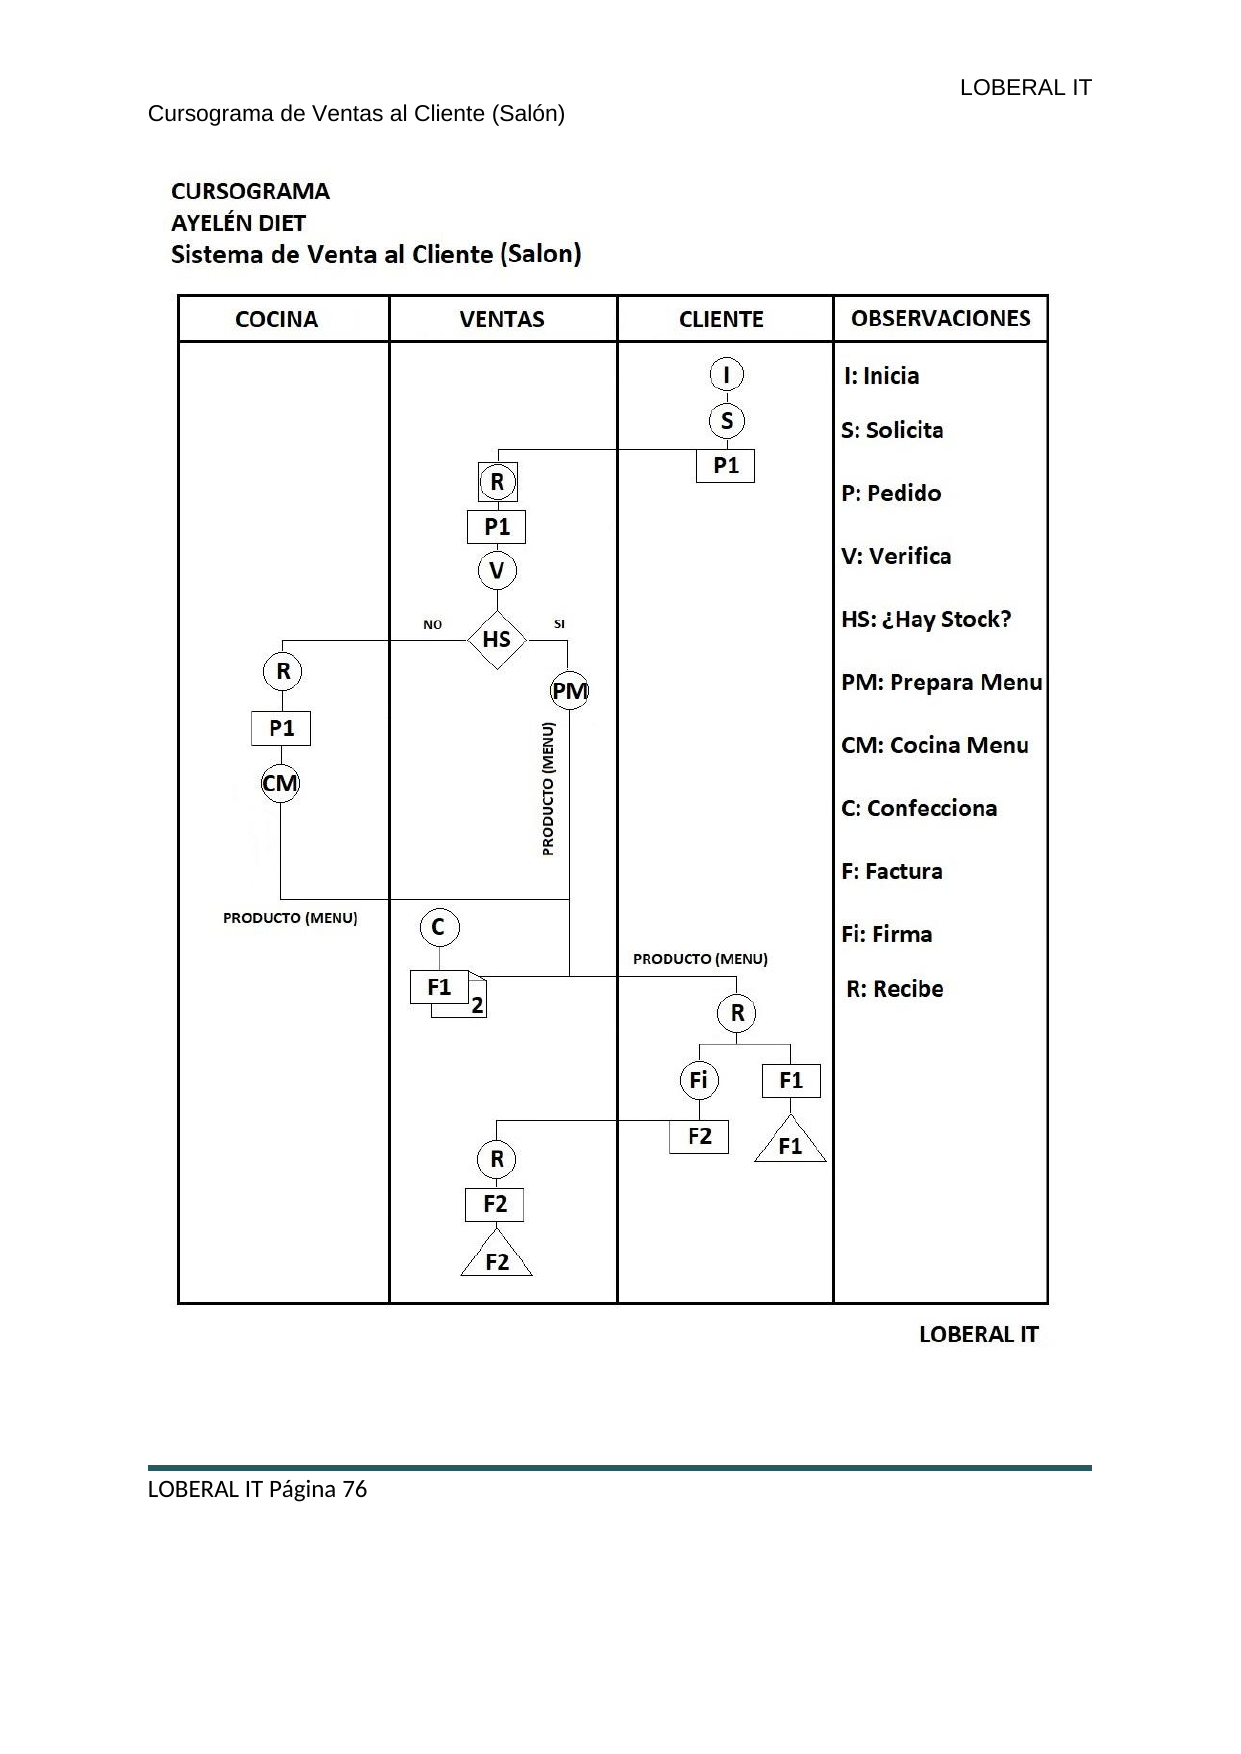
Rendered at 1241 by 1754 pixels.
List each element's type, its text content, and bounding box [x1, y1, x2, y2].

picture [147, 155, 1088, 1383]
text Cursograma de Ventas al Cliente (Salón) [148, 100, 1092, 127]
